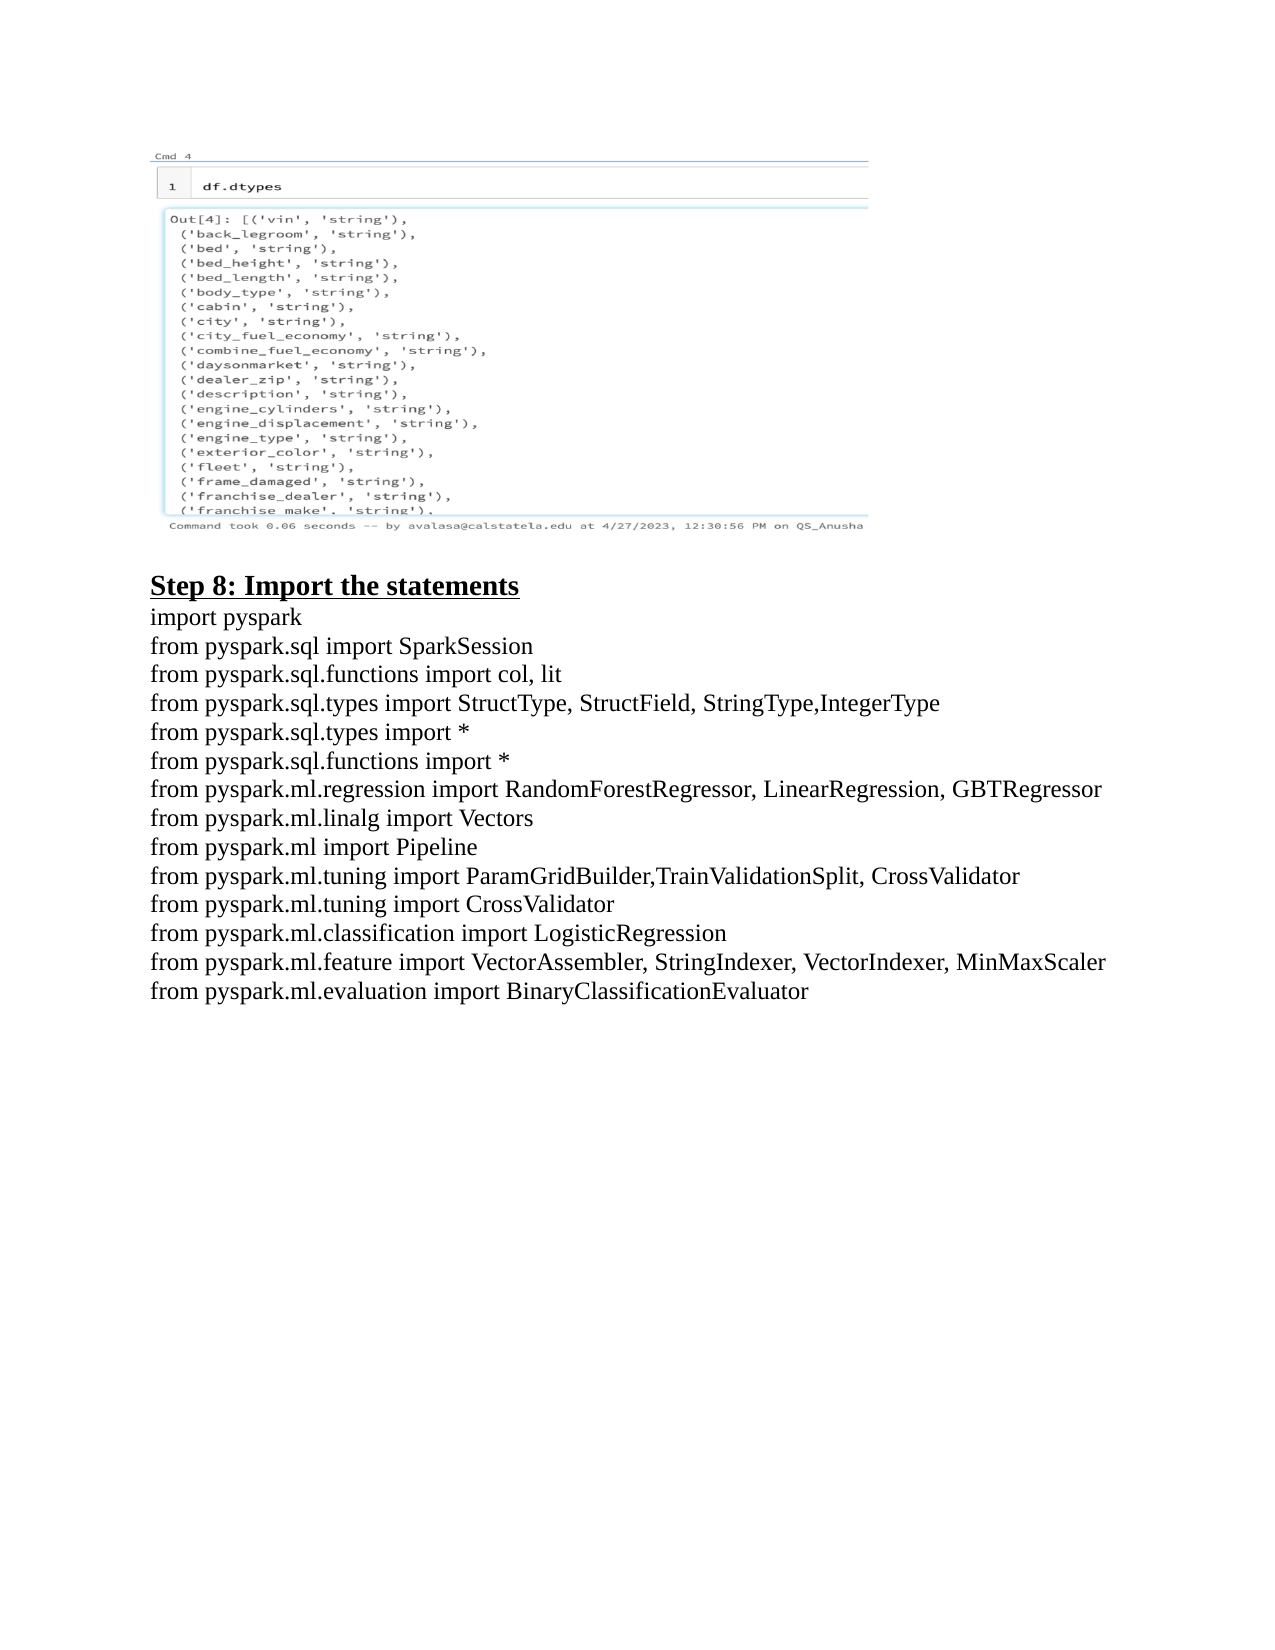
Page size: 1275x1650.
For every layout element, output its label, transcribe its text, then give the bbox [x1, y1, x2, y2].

text from pyspark.ml import Pipeline [150, 832, 1125, 861]
text import pyspark [150, 602, 1125, 631]
text from pyspark.sql.types import * [150, 717, 1125, 746]
text from pyspark.ml.tuning import CrossValidator [150, 889, 1125, 918]
text from pyspark.ml.regression import RandomForestRegressor, LinearRegression, GBTRegressor [150, 774, 1125, 803]
text from pyspark.ml.feature import VectorAssembler, StringIndexer, VectorIndexer, MinMaxScaler [150, 947, 1125, 976]
text Step 8: Import the statements [150, 568, 1125, 602]
text from pyspark.sql.functions import * [150, 746, 1125, 774]
text from pyspark.ml.tuning import ParamGridBuilder,TrainValidationSplit, CrossValidator [150, 861, 1125, 889]
text from pyspark.sql.functions import col, lit [150, 659, 1125, 688]
text from pyspark.ml.evaluation import BinaryClassificationEvaluator [150, 976, 1125, 1004]
text from pyspark.sql import SparkSession [150, 631, 1125, 659]
text from pyspark.ml.classification import LogisticRegression [150, 918, 1125, 947]
text from pyspark.sql.types import StructType, StructField, StringType,IntegerType [150, 688, 1125, 717]
picture [150, 150, 869, 535]
text from pyspark.ml.linalg import Vectors [150, 803, 1125, 832]
